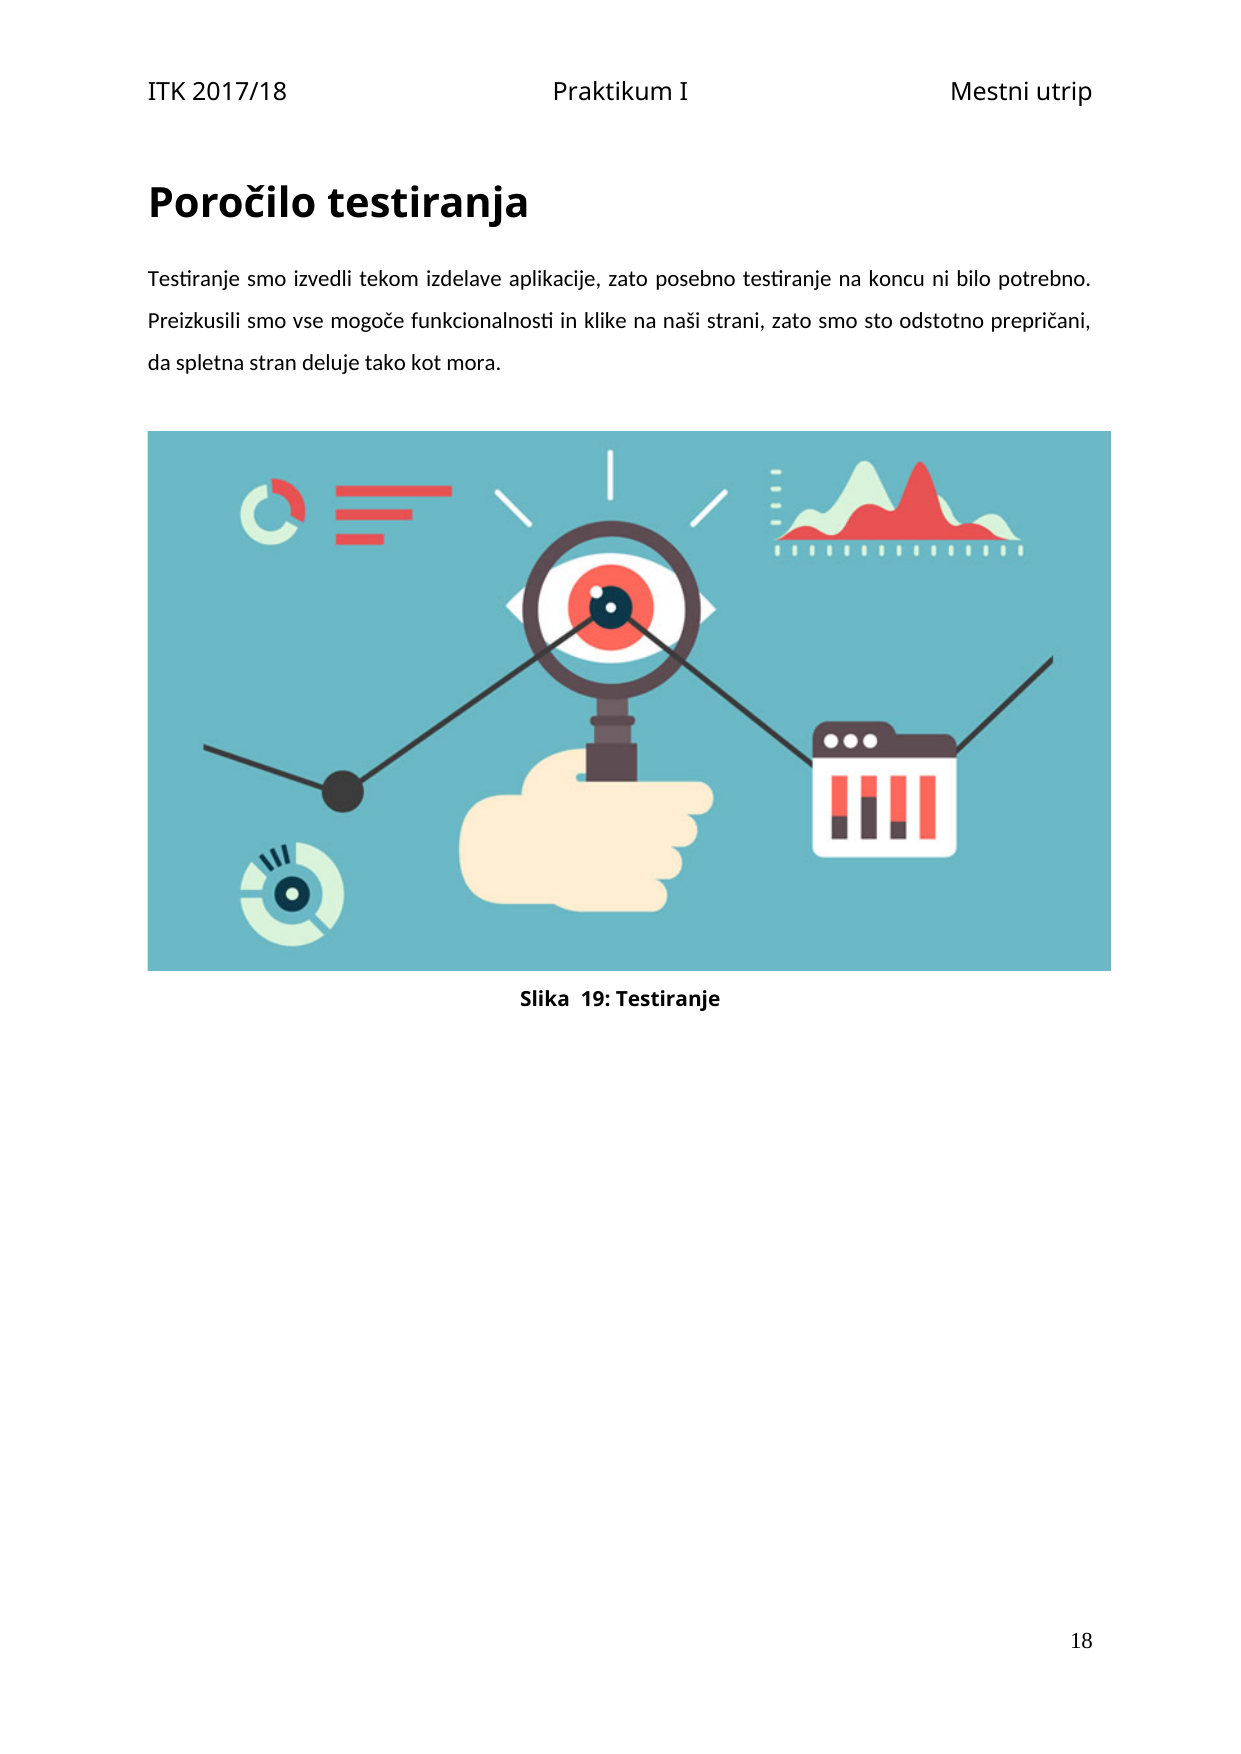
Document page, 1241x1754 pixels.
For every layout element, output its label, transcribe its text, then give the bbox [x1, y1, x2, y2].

text Testiranje smo izvedli tekom izdelave aplikacije, zato posebno testiranje na koncu ni bilo potrebno. Preizkusili smo vse mogoče funkcionalnosti in klike na naši strani, zato smo sto odstotno prepričani, da spletna stran deluje tako kot mora. [148, 264, 1093, 376]
picture [147, 431, 1111, 971]
text Slika 19: Testiranje [148, 984, 1093, 1012]
subtitle Poročilo testiranja [148, 173, 1093, 229]
